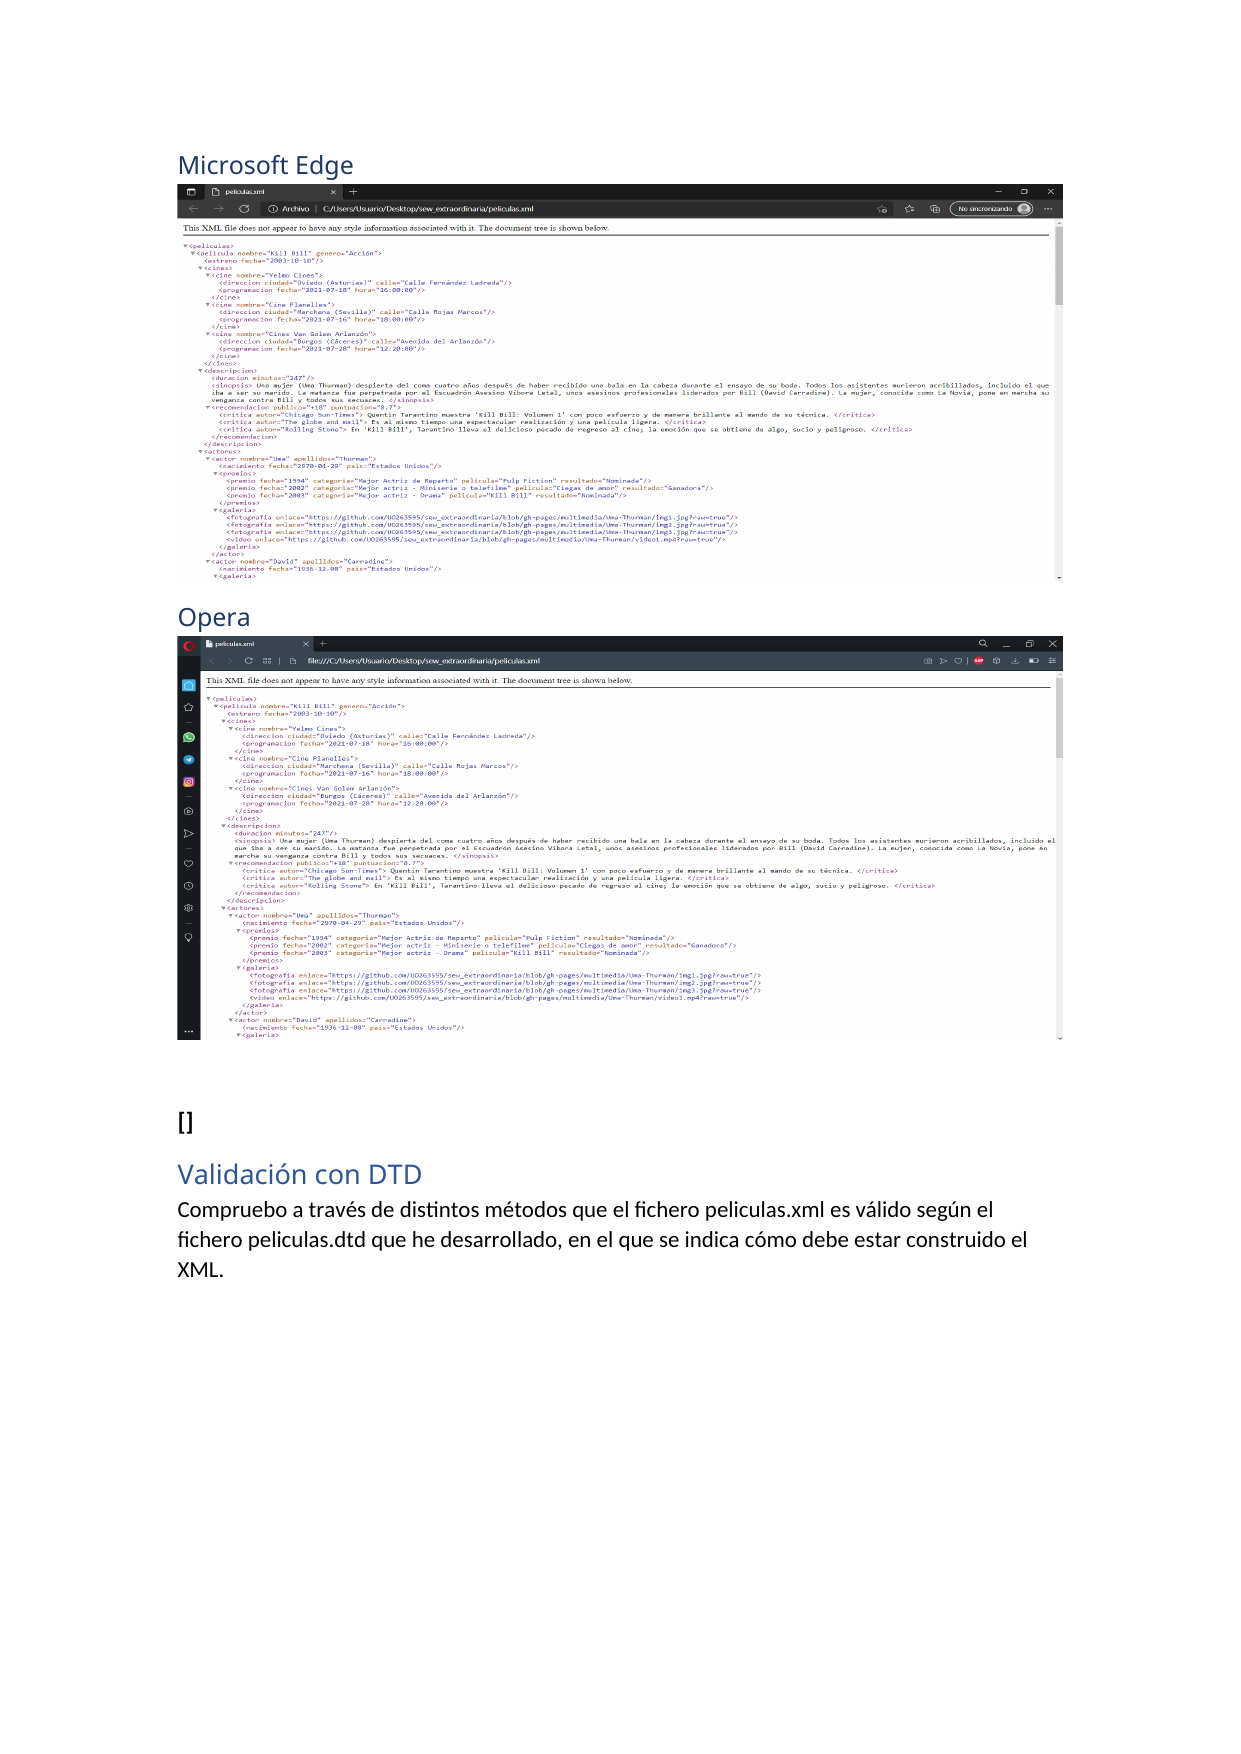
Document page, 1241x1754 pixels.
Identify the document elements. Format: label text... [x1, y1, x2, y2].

picture [177, 636, 1063, 1040]
subtitle Microsoft Edge [177, 148, 1063, 182]
picture [177, 184, 1063, 581]
text Compruebo a través de distintos métodos que el fichero peliculas.xml es válido según el fichero peliculas.dtd que he desarrollado, en el que se indica cómo debe estar construido el XML. [177, 1195, 1063, 1283]
text [] [177, 1106, 1063, 1136]
subtitle Opera [177, 599, 1063, 633]
subtitle Validación con DTD [177, 1155, 1063, 1192]
